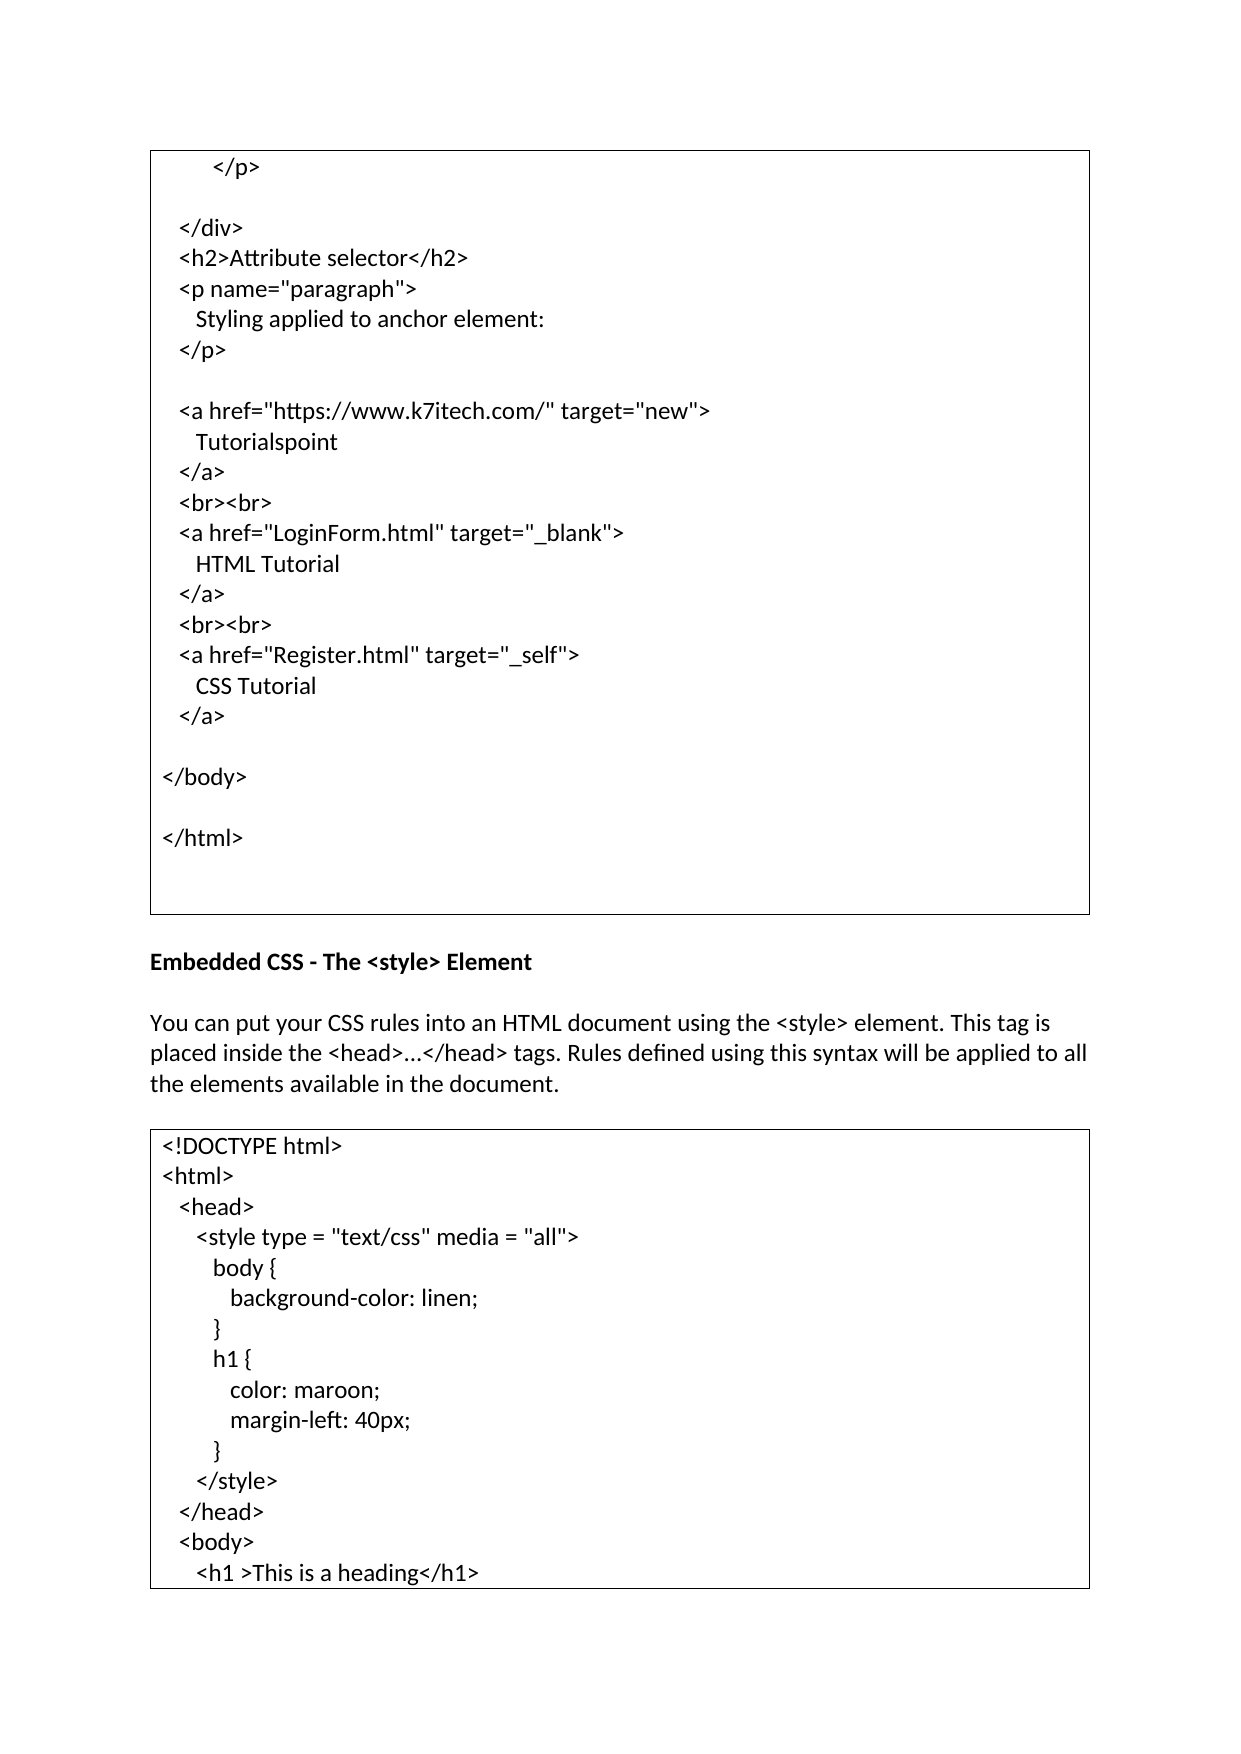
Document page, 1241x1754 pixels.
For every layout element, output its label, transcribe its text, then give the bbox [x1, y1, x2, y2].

text You can put your CSS rules into an HTML document using the <style> element. This tag is placed inside the <head>...</head> tags. Rules defined using this syntax will be applied to all the elements available in the document. [150, 1007, 1090, 1098]
text Embedded CSS - The <style> Element [150, 946, 1090, 976]
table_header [151, 151, 1089, 914]
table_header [151, 1130, 1089, 1588]
